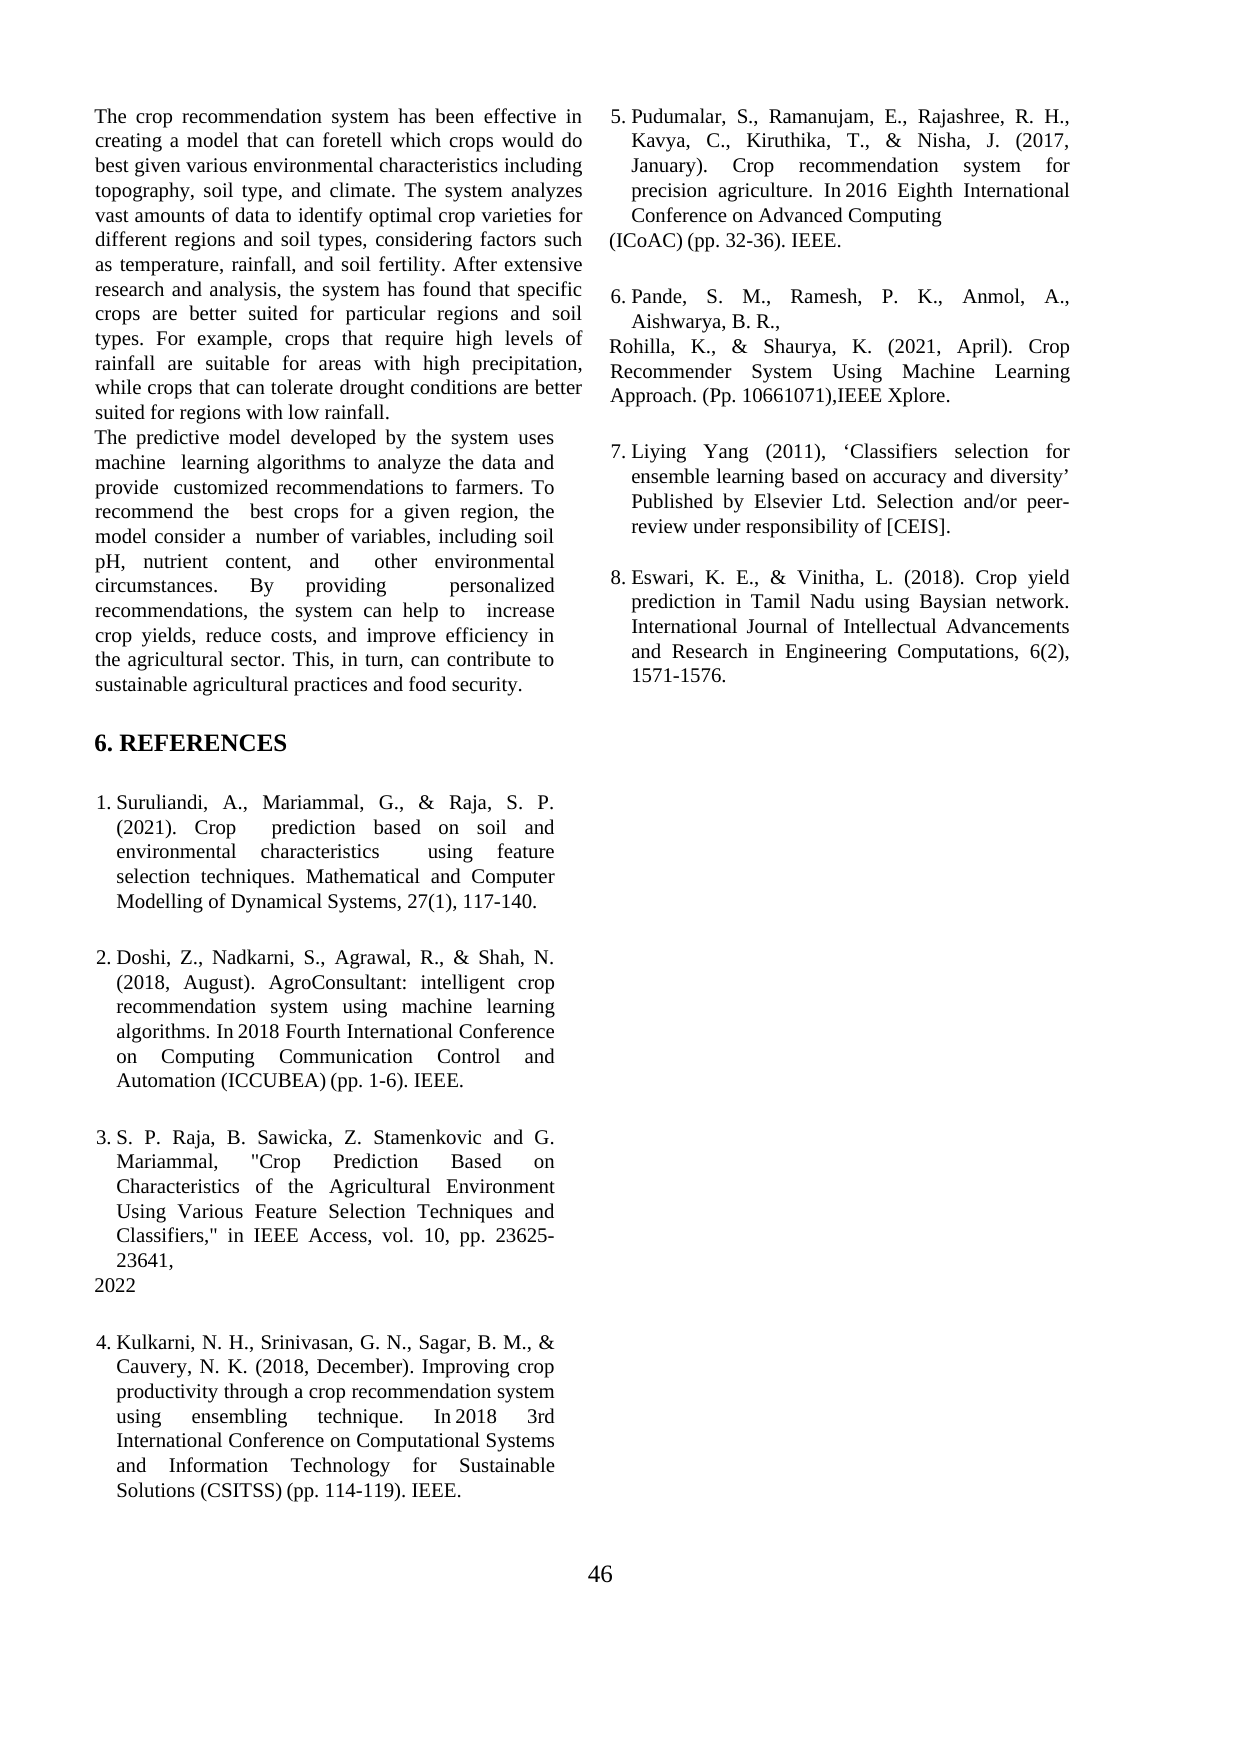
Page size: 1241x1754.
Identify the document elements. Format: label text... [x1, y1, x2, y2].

text (ICoAC) (pp. 32-36). IEEE. [609, 228, 1098, 252]
list Kulkarni, N. H., Srinivasan, G. N., Sagar, B. M., & Cauvery, N. K. (2018, December). Improving crop productivity through a crop recommendation system using ensembling technique. In 2018 3rd International Conference on Computational Systems and Information Technology for Sustainable Solutions (CSITSS) (pp. 114-119). IEEE. [96, 1329, 555, 1502]
list Pande, S. M., Ramesh, P. K., Anmol, A., Aishwarya, B. R., [610, 284, 1070, 333]
list Doshi, Z., Nadkarni, S., Agrawal, R., & Shah, N. (2018, August). AgroConsultant: intelligent crop recommendation system using machine learning algorithms. In 2018 Fourth International Conference on Computing Communication Control and Automation (ICCUBEA) (pp. 1-6). IEEE. [96, 945, 555, 1092]
list Eswari, K. E., & Vinitha, L. (2018). Crop yield prediction in Tamil Nadu using Baysian network. International Journal of Intellectual Advancements and Research in Engineering Computations, 6(2), 1571-1576. [610, 565, 1070, 687]
text 2022 [94, 1273, 583, 1297]
text The crop recommendation system has been effective in creating a model that can foretell which crops would do best given various environmental characteristics including topography, soil type, and climate. The system analyzes vast amounts of data to identify optimal crop varieties for different regions and soil types, considering factors such as temperature, rainfall, and soil fertility. After extensive research and analysis, the system has found that specific crops are better suited for particular regions and soil types. For example, crops that require high levels of rainfall are suitable for areas with high precipitation, while crops that can tolerate drought conditions are better suited for regions with low rainfall. [94, 104, 583, 424]
list Suruliandi, A., Mariammal, G., & Raja, S. P. (2021). Crop prediction based on soil and environmental characteristics using feature selection techniques. Mathematical and Computer Modelling of Dynamical Systems, 27(1), 117-140. [96, 790, 555, 913]
list Pudumalar, S., Ramanujam, E., Rajashree, R. H., Kavya, C., Kiruthika, T., & Nisha, J. (2017, January). Crop recommendation system for precision agriculture. In 2016 Eighth International Conference on Advanced Computing [610, 104, 1070, 227]
text The predictive model developed by the system uses machine learning algorithms to analyze the data and provide customized recommendations to farmers. To recommend the best crops for a given region, the model consider a number of variables, including soil pH, nutrient content, and other environmental circumstances. By providing personalized recommendations, the system can help to increase crop yields, reduce costs, and improve efficiency in the agricultural sector. This, in turn, can contribute to sustainable agricultural practices and food security. [94, 425, 555, 696]
list Liying Yang (2011), ‘Classifiers selection for ensemble learning based on accuracy and diversity’ Published by Elsevier Ltd. Selection and/or peer-review under responsibility of [CEIS]. [610, 439, 1070, 538]
text 6. REFERENCES [94, 728, 588, 757]
list S. P. Raja, B. Sawicka, Z. Stamenkovic and G. Mariammal, "Crop Prediction Based on Characteristics of the Agricultural Environment Using Various Feature Selection Techniques and Classifiers," in IEEE Access, vol. 10, pp. 23625-23641, [96, 1125, 555, 1272]
text Rohilla, K., & Shaurya, K. (2021, April). Crop Recommender System Using Machine Learning Approach. (Pp. 10661071),IEEE Xplore. [609, 334, 1070, 407]
